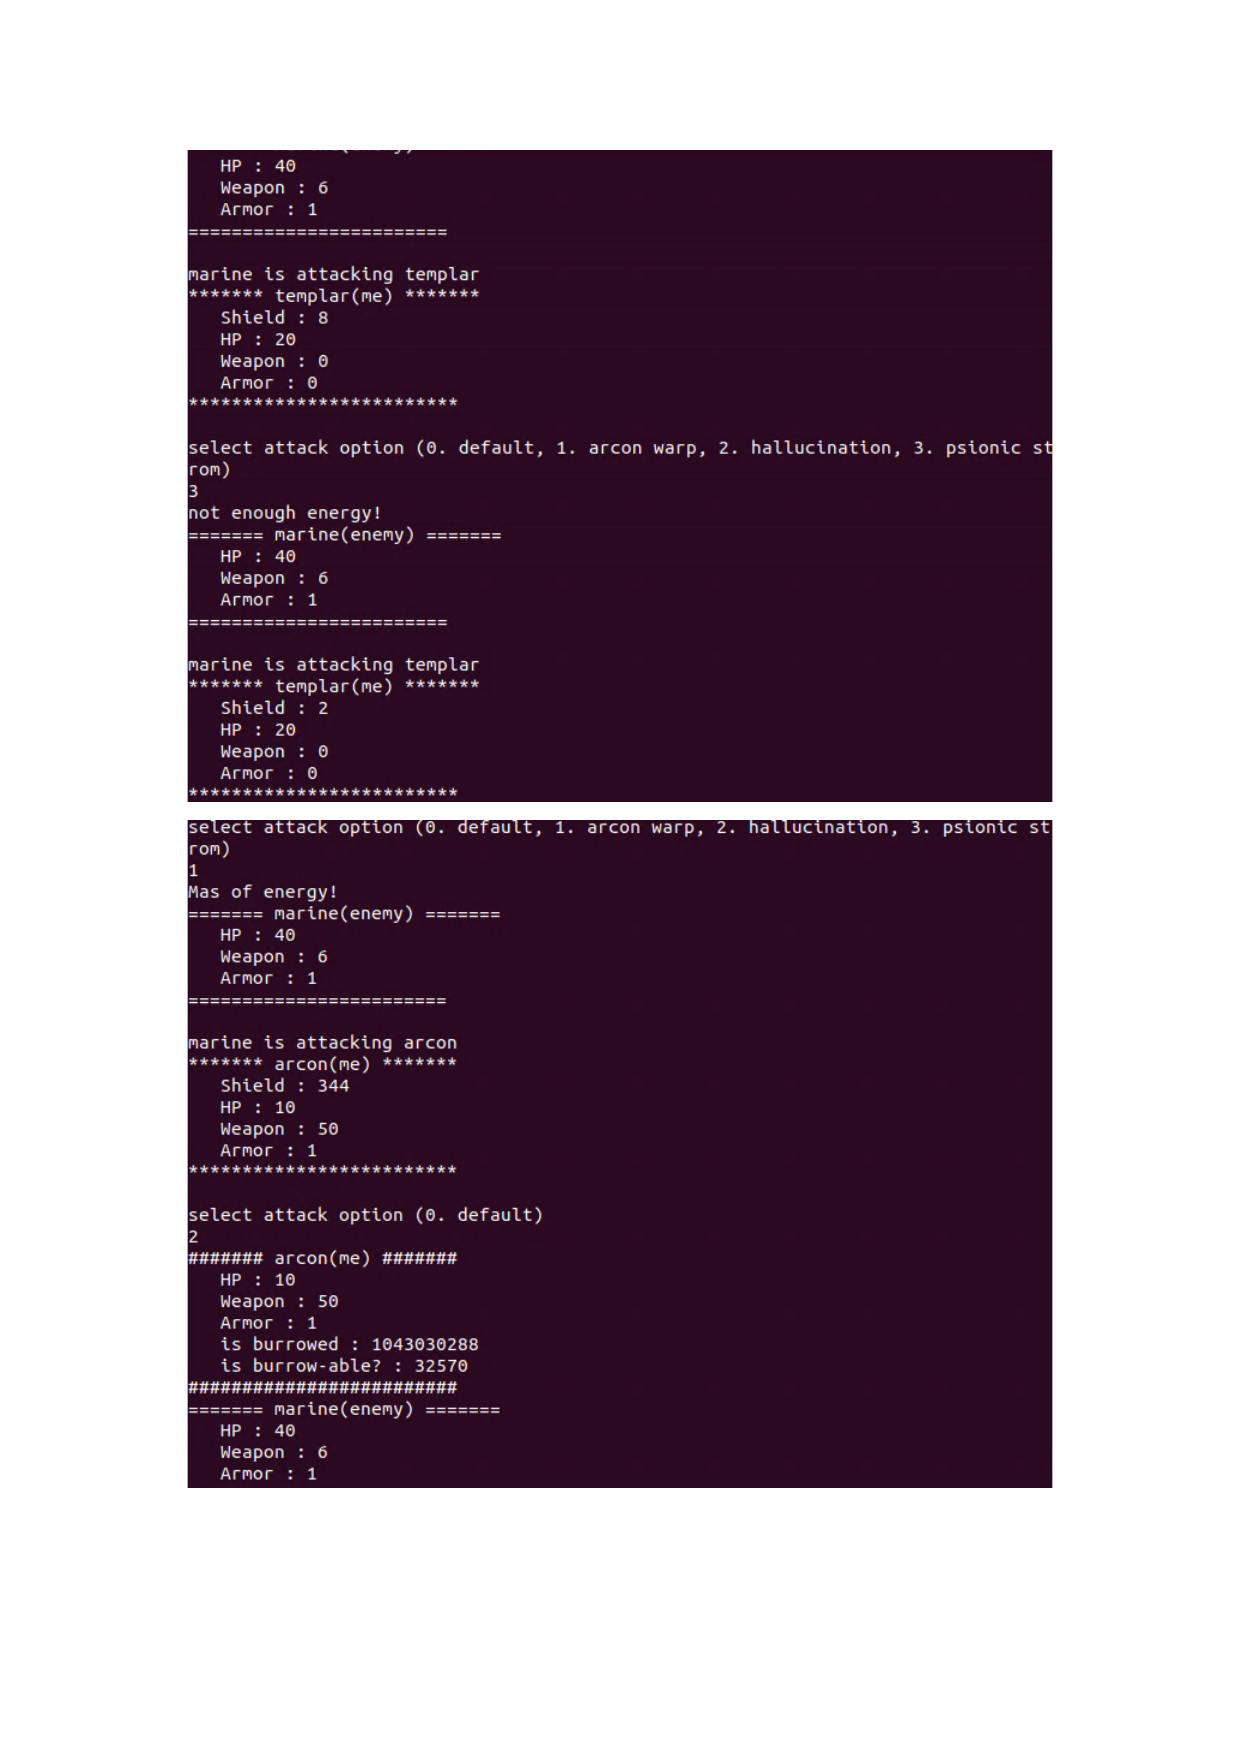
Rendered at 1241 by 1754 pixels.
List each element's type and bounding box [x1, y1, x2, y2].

picture [187, 820, 1053, 1488]
picture [187, 150, 1053, 802]
